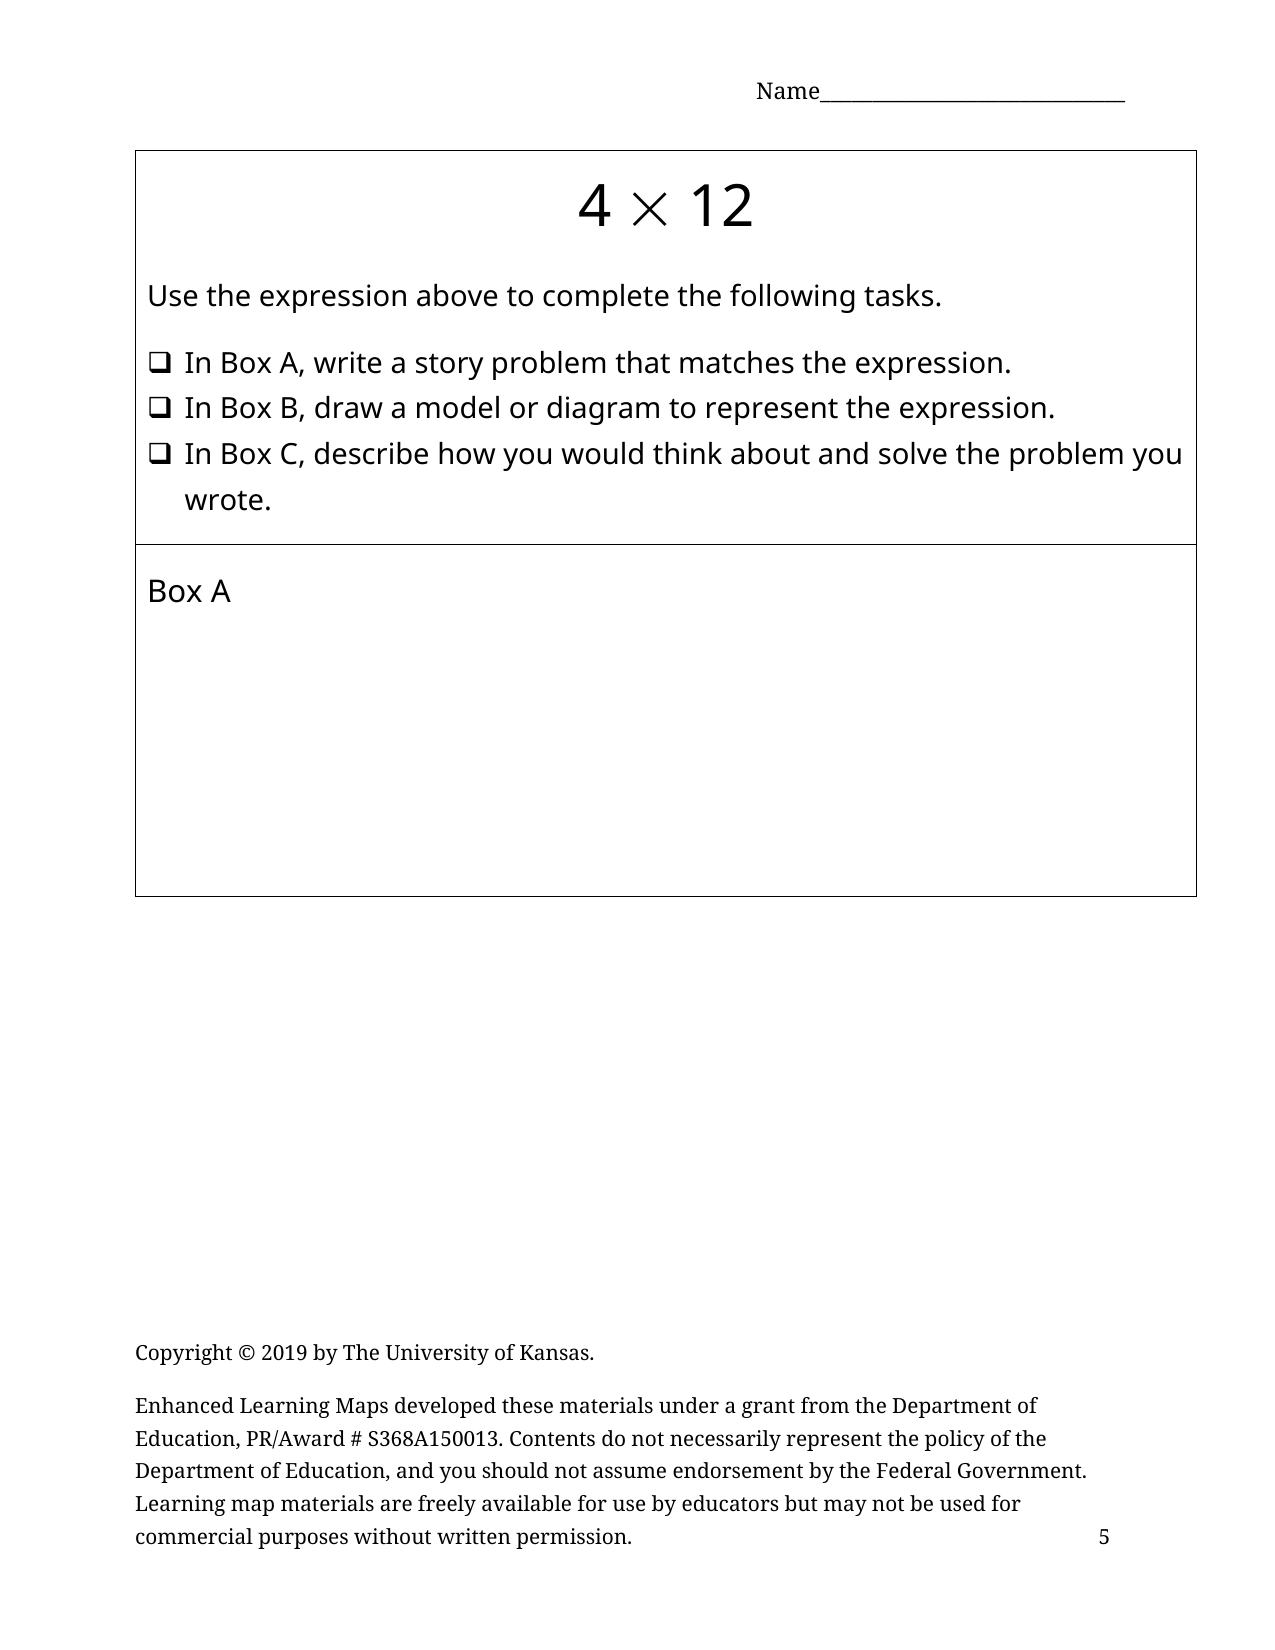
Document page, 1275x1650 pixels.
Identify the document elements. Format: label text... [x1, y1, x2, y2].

table_cell 4 12 Use the expression above to complete the following tasks. In Box A, write a story problem that matches the expression. In Box B, draw a model or diagram to represent the expression. In Box C, describe how you would think about and solve the problem you wrote. [136, 151, 1196, 543]
table_cell Box A [136, 545, 1196, 896]
